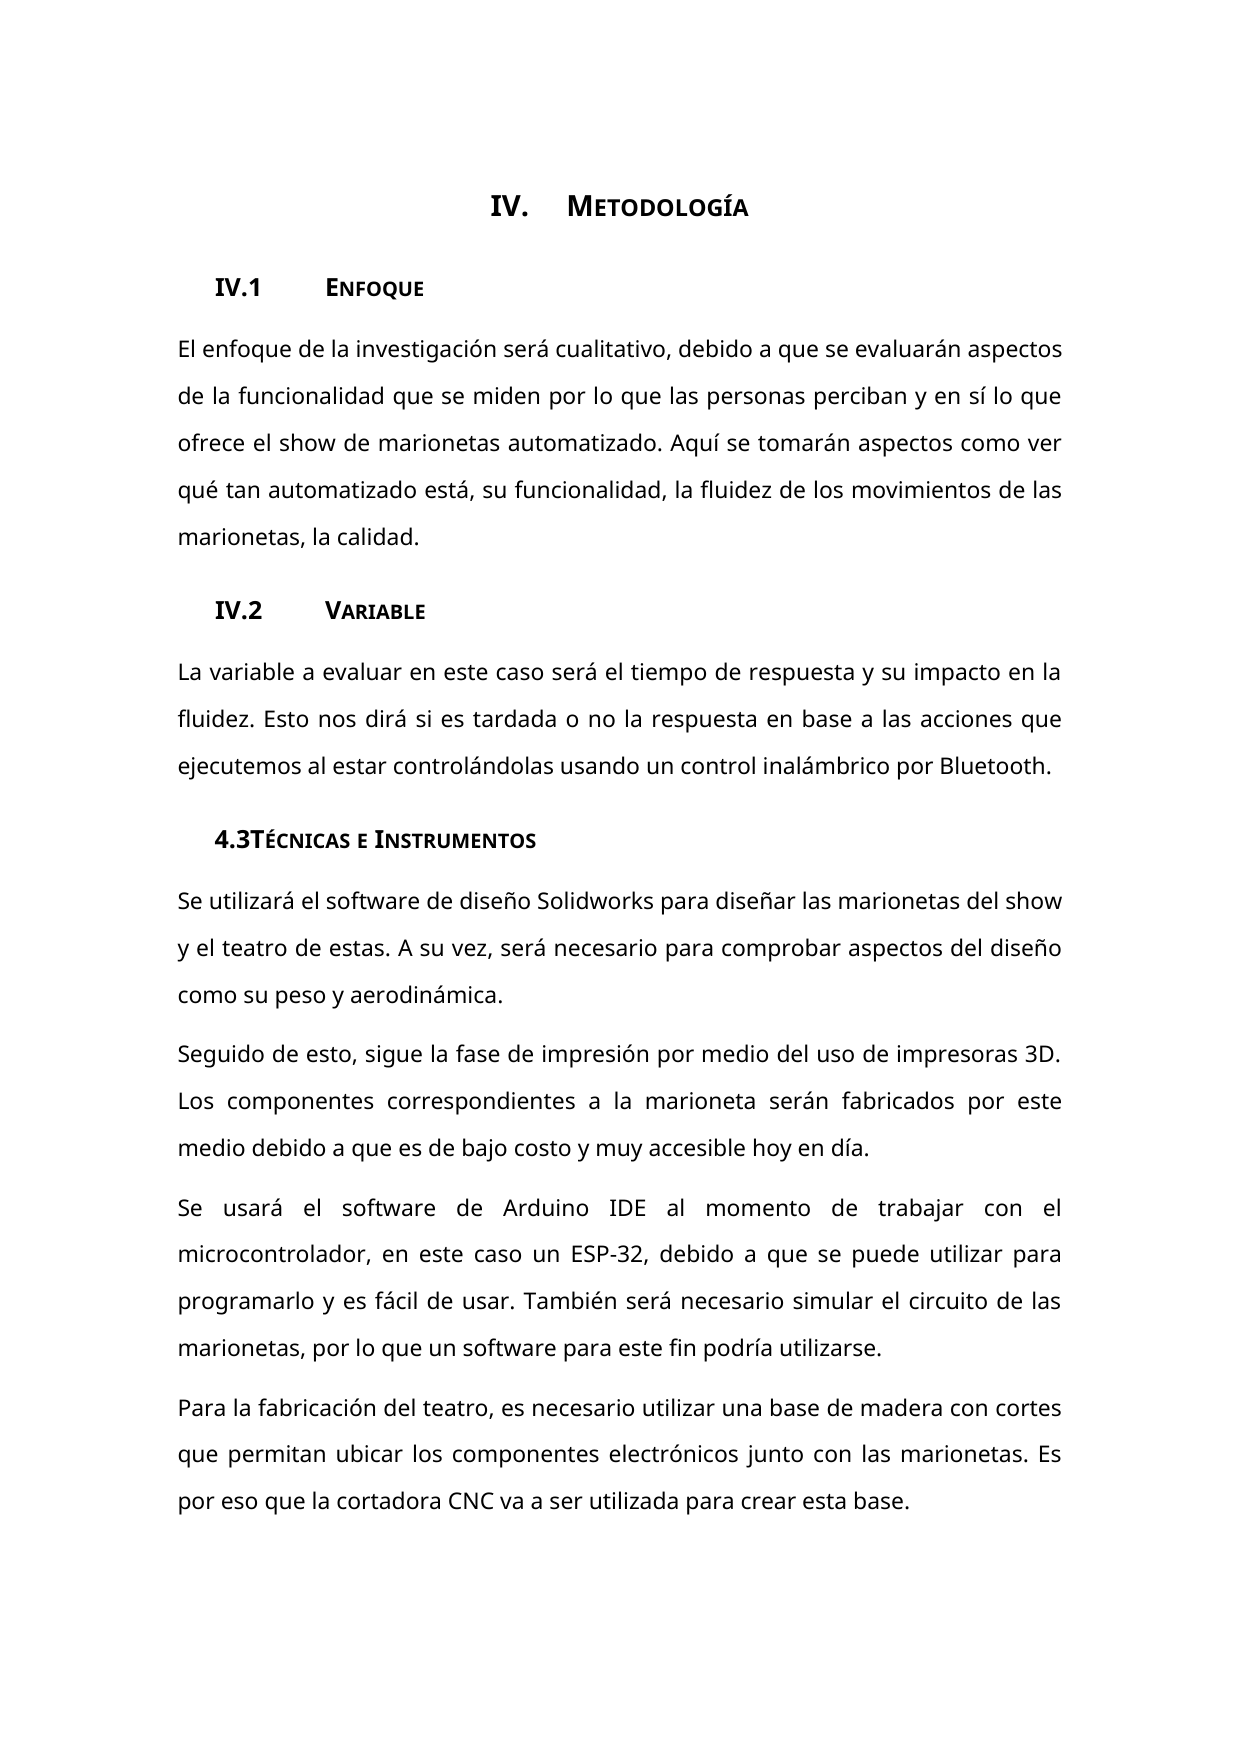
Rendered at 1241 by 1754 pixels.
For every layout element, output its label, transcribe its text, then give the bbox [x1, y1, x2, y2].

text El enfoque de la investigación será cualitativo, debido a que se evaluarán aspectos de la funcionalidad que se miden por lo que las personas perciban y en sí lo que ofrece el show de marionetas automatizado. Aquí se tomarán aspectos como ver qué tan automatizado está, su funcionalidad, la fluidez de los movimientos de las marionetas, la calidad. [177, 333, 1063, 552]
subtitle Enfoque [215, 269, 1063, 304]
subtitle Variable [215, 592, 1063, 627]
subtitle 4.3Técnicas e Instrumentos [177, 822, 1063, 856]
text Se usará el software de Arduino IDE al momento de trabajar con el microcontrolador, en este caso un ESP-32, debido a que se puede utilizar para programarlo y es fácil de usar. También será necesario simular el circuito de las marionetas, por lo que un software para este fin podría utilizarse. [177, 1191, 1063, 1363]
text La variable a evaluar en este caso será el tiempo de respuesta y su impacto en la fluidez. Esto nos dirá si es tardada o no la respuesta en base a las acciones que ejecutemos al estar controlándolas usando un control inalámbrico por Bluetooth. [177, 656, 1063, 781]
text Se utilizará el software de diseño Solidworks para diseñar las marionetas del show y el teatro de estas. A su vez, será necesario para comprobar aspectos del diseño como su peso y aerodinámica. [177, 885, 1063, 1010]
text Para la fabricación del teatro, es necesario utilizar una base de madera con cortes que permitan ubicar los componentes electrónicos junto con las marionetas. Es por eso que la cortadora CNC va a ser utilizada para crear esta base. [177, 1391, 1063, 1516]
list Metodología [214, 185, 1063, 225]
text Seguido de esto, sigue la fase de impresión por medio del uso de impresoras 3D. Los componentes correspondientes a la marioneta serán fabricados por este medio debido a que es de bajo costo y muy accesible hoy en día. [177, 1038, 1063, 1163]
